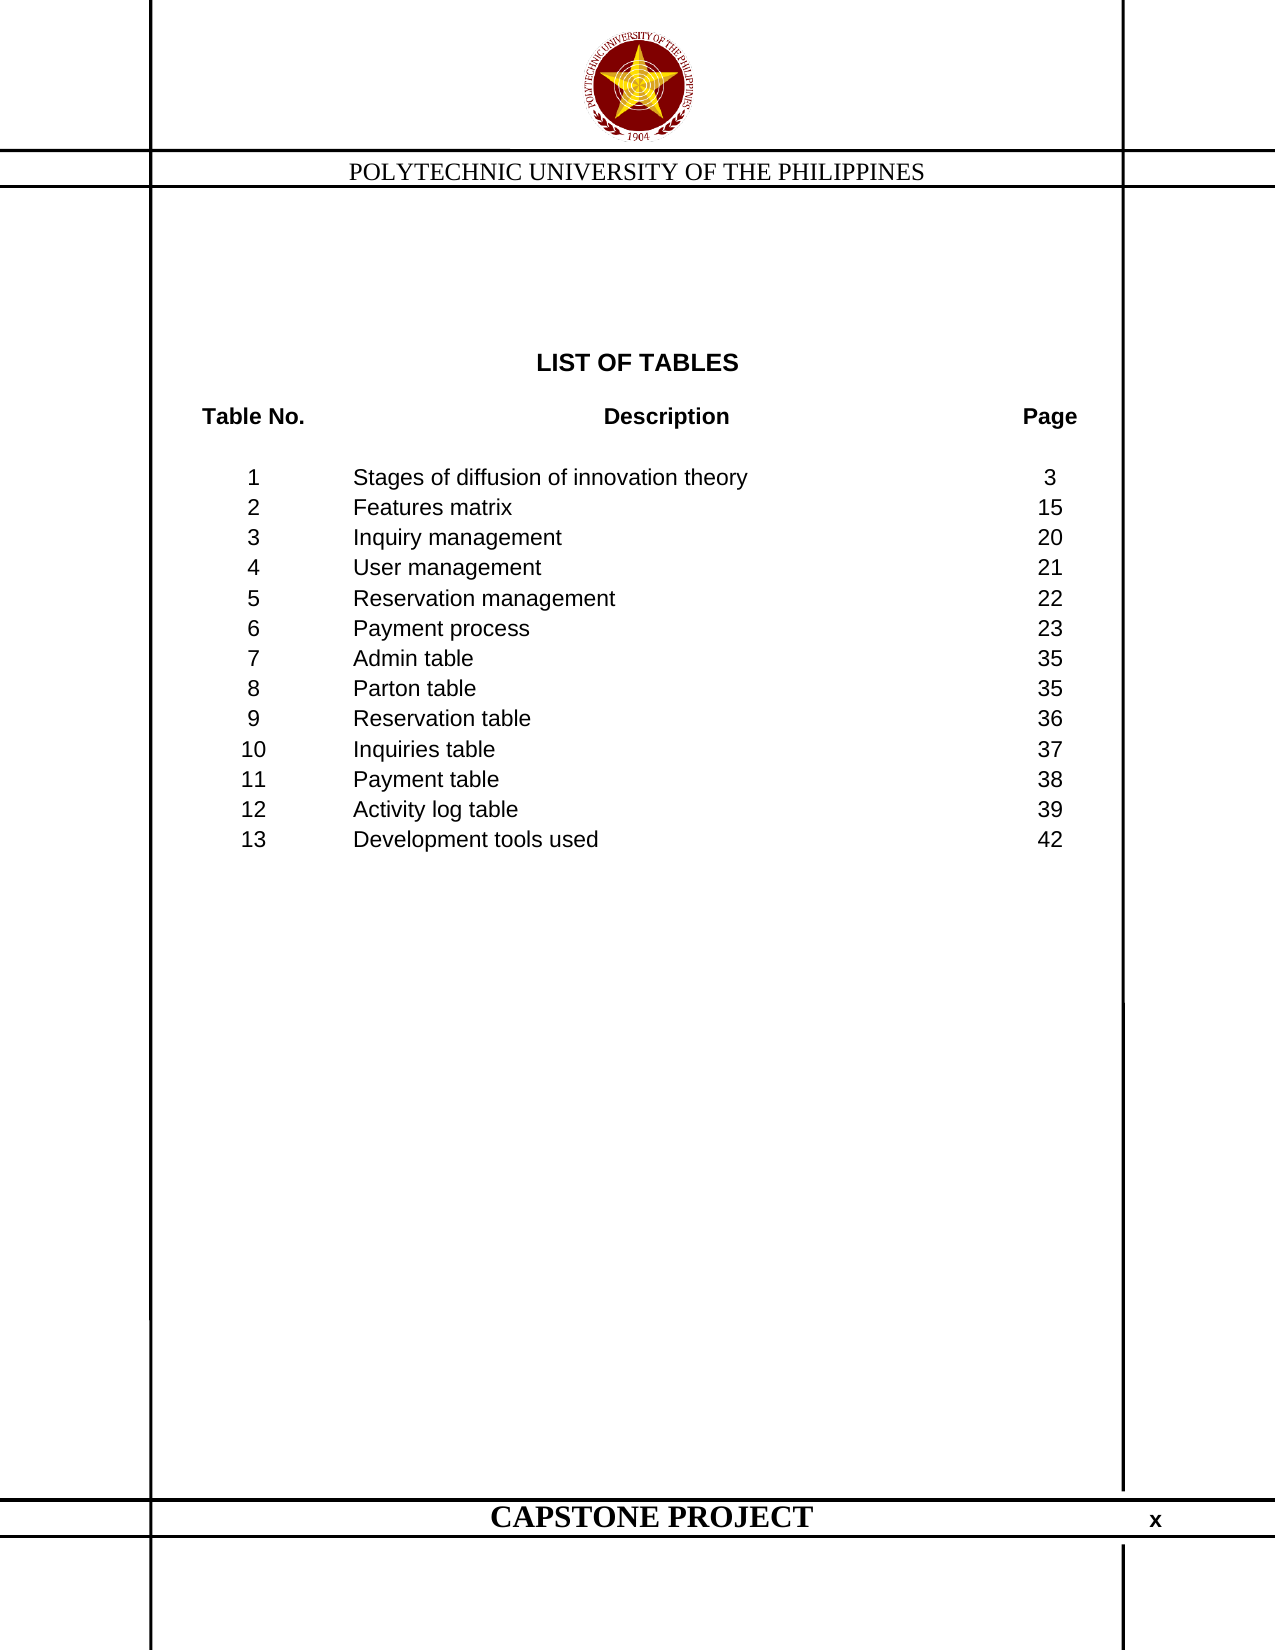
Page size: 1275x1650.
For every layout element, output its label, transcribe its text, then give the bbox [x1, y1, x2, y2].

table_cell 1 [165, 464, 342, 494]
table_header Description [342, 403, 991, 464]
table_cell 2 3 4 5 6 7 8 9 10 11 12 13 [165, 494, 342, 887]
table_cell 15 20 21 22 23 35 35 36 37 38 39 42 [991, 494, 1109, 887]
table_header Table No. [165, 403, 342, 464]
table_cell Features matrix Inquiry management User management Reservation management Payment process Admin table Parton table Reservation table Inquiries table Payment table Activity log table Development tools used [342, 494, 991, 887]
text LIST OF TABLES [165, 348, 1110, 377]
table_cell 3 [991, 464, 1109, 494]
picture [582, 31, 694, 142]
table_cell Stages of diffusion of innovation theory [342, 464, 991, 494]
table_header Page [991, 403, 1109, 464]
